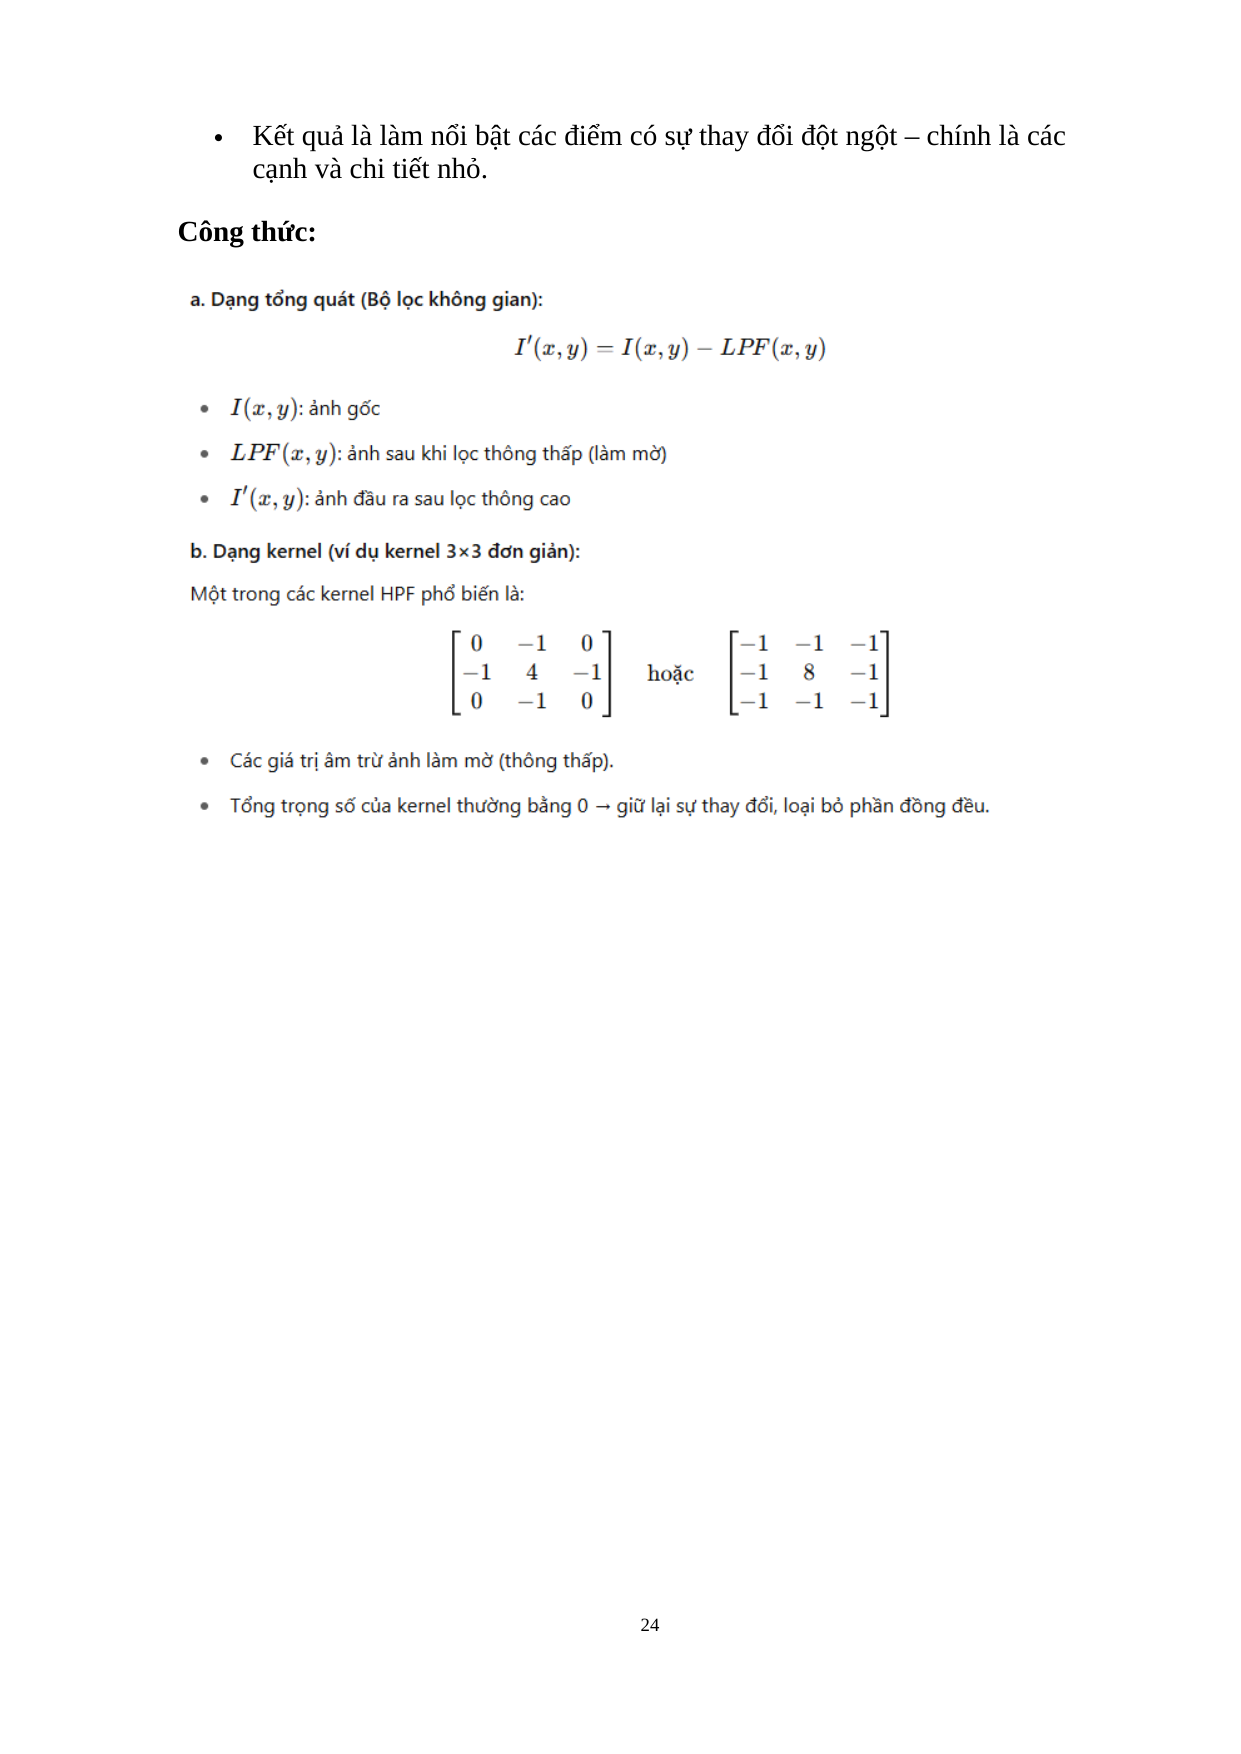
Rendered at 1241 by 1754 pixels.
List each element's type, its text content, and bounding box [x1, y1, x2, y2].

picture [177, 277, 1068, 825]
text Công thức: [177, 214, 1122, 248]
list Kết quả là làm nổi bật các điểm có sự thay đổi đột ngột – chính là các cạnh và chi tiết nhỏ. [215, 118, 1122, 185]
